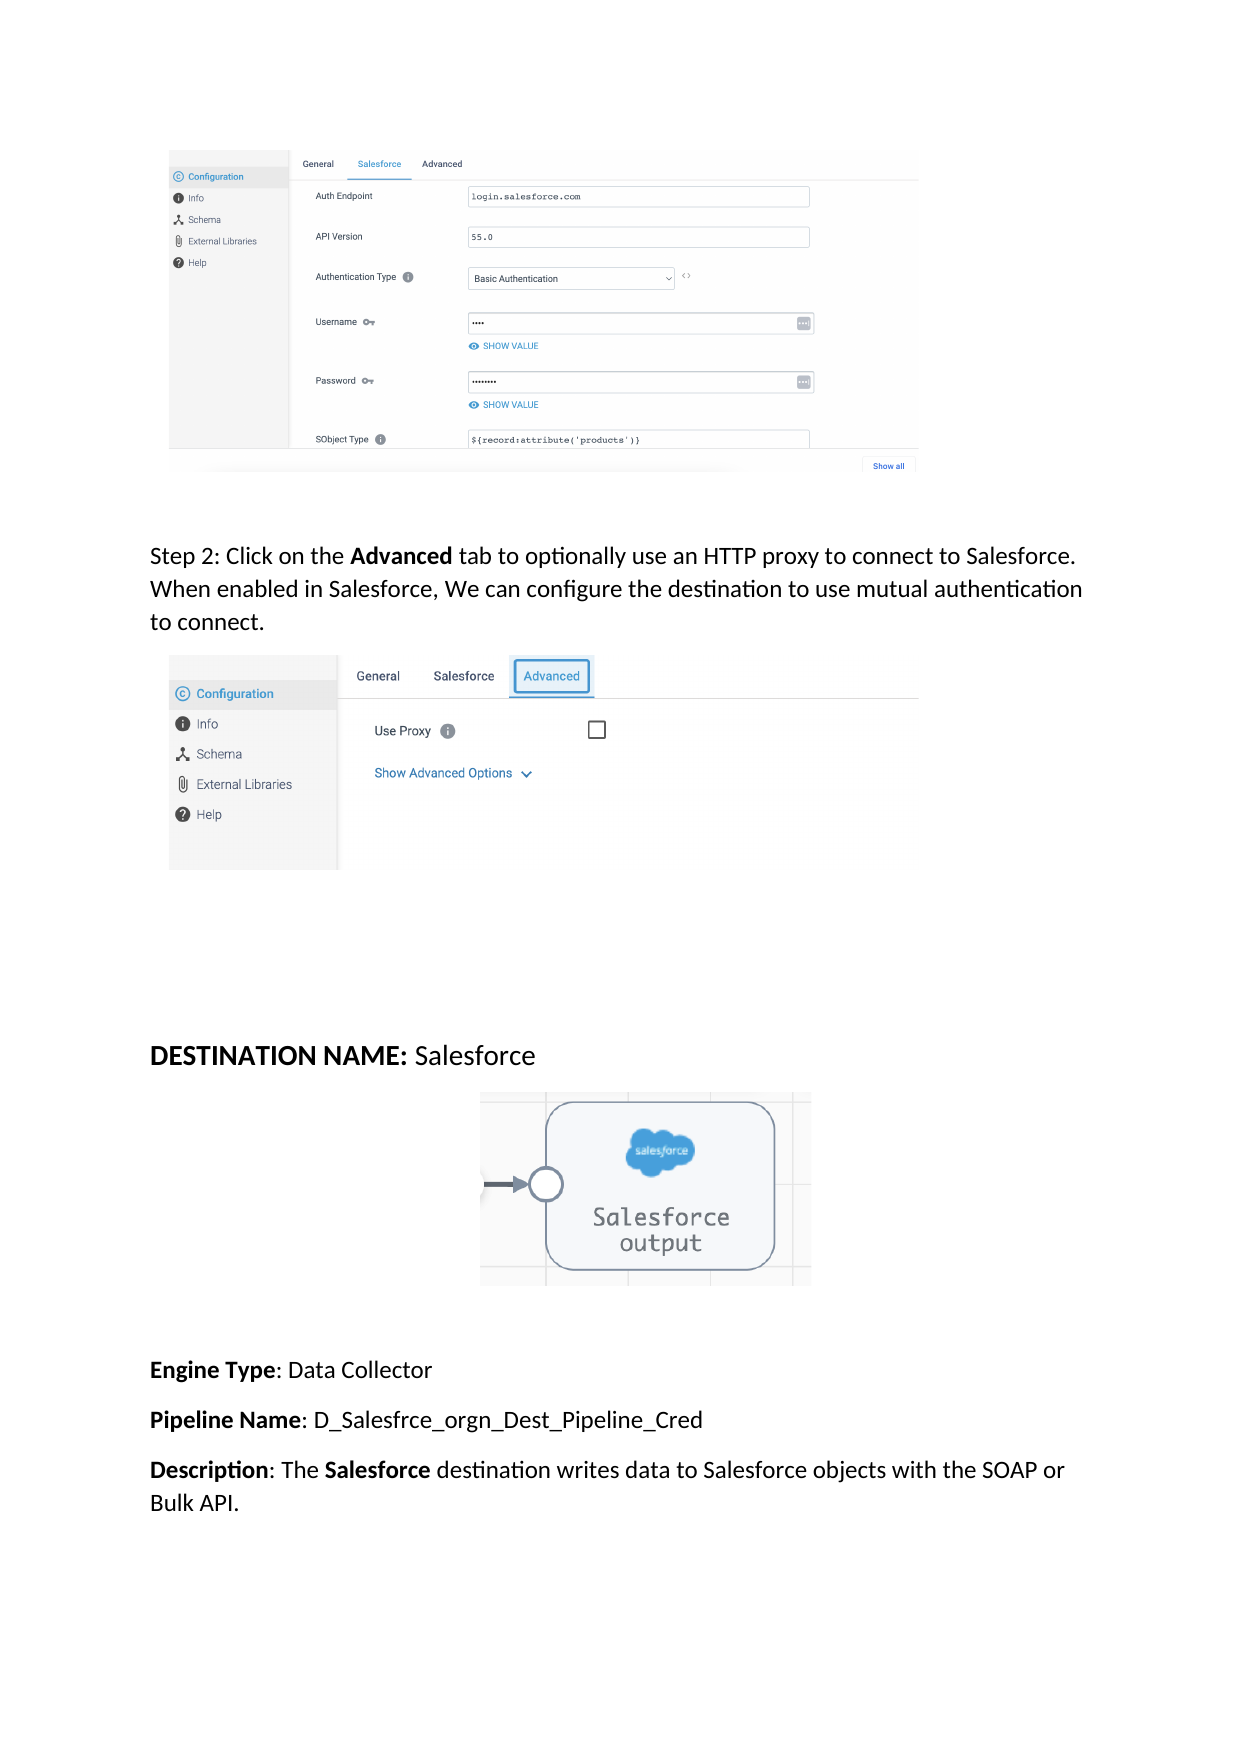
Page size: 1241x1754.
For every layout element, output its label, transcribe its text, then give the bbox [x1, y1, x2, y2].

text Step 2: Click on the Advanced tab to optionally use an HTTP proxy to connect to Salesforce. When enabled in Salesforce, We can configure the destination to use mutual authentication to connect. [150, 540, 1090, 637]
text Engine Type: Data Collector [150, 1355, 1090, 1385]
text Description: The Salesforce destination writes data to Salesforce objects with the SOAP or Bulk API. [150, 1454, 1090, 1517]
text Pipeline Name: D_Salesfrce_orgn_Dest_Pipeline_Cred [150, 1404, 1090, 1435]
text DESTINATION NAME: Salesforce [150, 1037, 1090, 1073]
